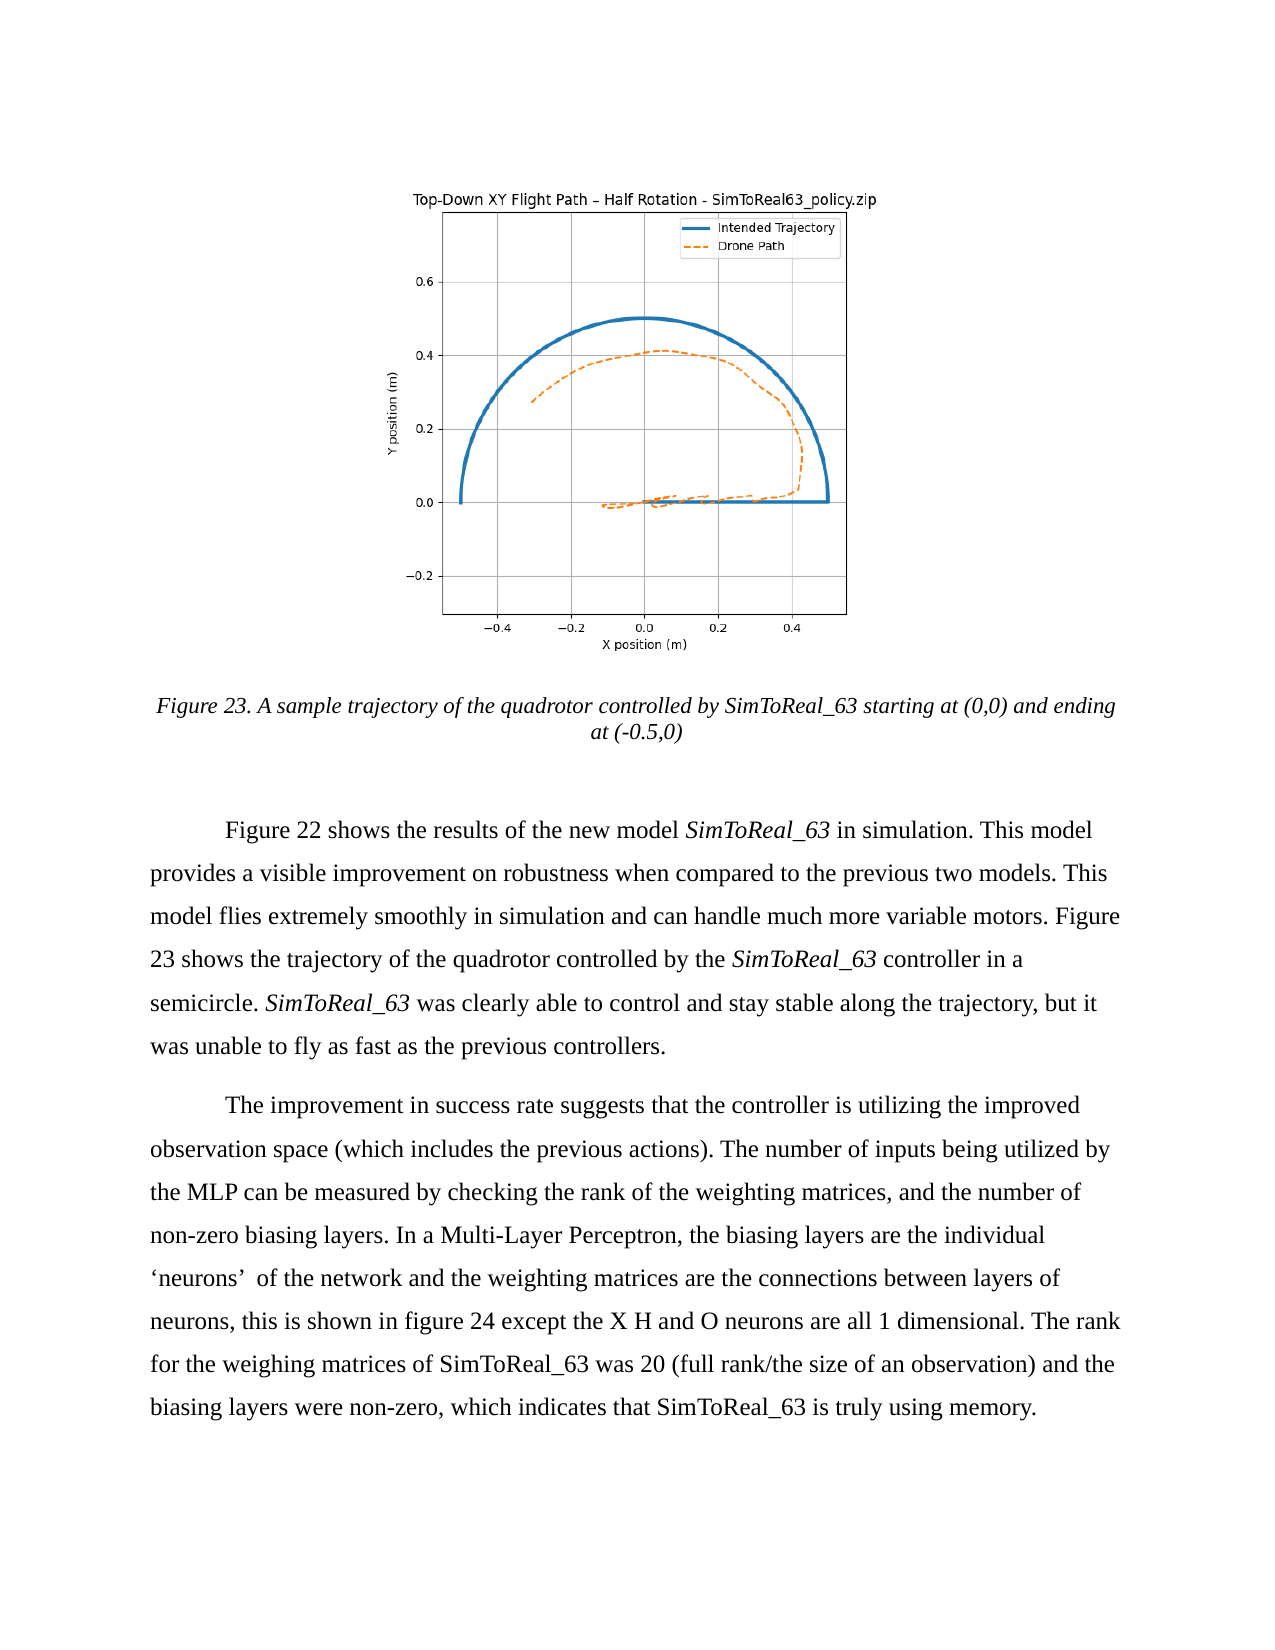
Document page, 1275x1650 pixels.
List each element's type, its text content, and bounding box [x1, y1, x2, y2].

picture [377, 150, 898, 671]
text The improvement in success rate suggests that the controller is utilizing the improved observation space (which includes the previous actions). The number of inputs being utilized by the MLP can be measured by checking the rank of the weighting matrices, and the number of non-zero biasing layers. In a Multi-Layer Perceptron, the biasing layers are the individual ‘neurons’ of the network and the weighting matrices are the connections between layers of neurons, this is shown in figure 24 except the X H and O neurons are all 1 dimensional. The rank for the weighing matrices of SimToReal_63 was 20 (full rank/the size of an observation) and the biasing layers were non-zero, which indicates that SimToReal_63 is truly using memory. [150, 1091, 1125, 1421]
text Figure 22 shows the results of the new model SimToReal_63 in simulation. This model provides a visible improvement on robustness when compared to the previous two models. This model flies extremely smoothly in simulation and can handle much more variable motors. Figure 23 shows the trajectory of the quadrotor controlled by the SimToReal_63 controller in a semicircle. SimToReal_63 was clearly able to control and stay stable along the trajectory, but it was unable to fly as fast as the previous controllers. [150, 815, 1125, 1059]
